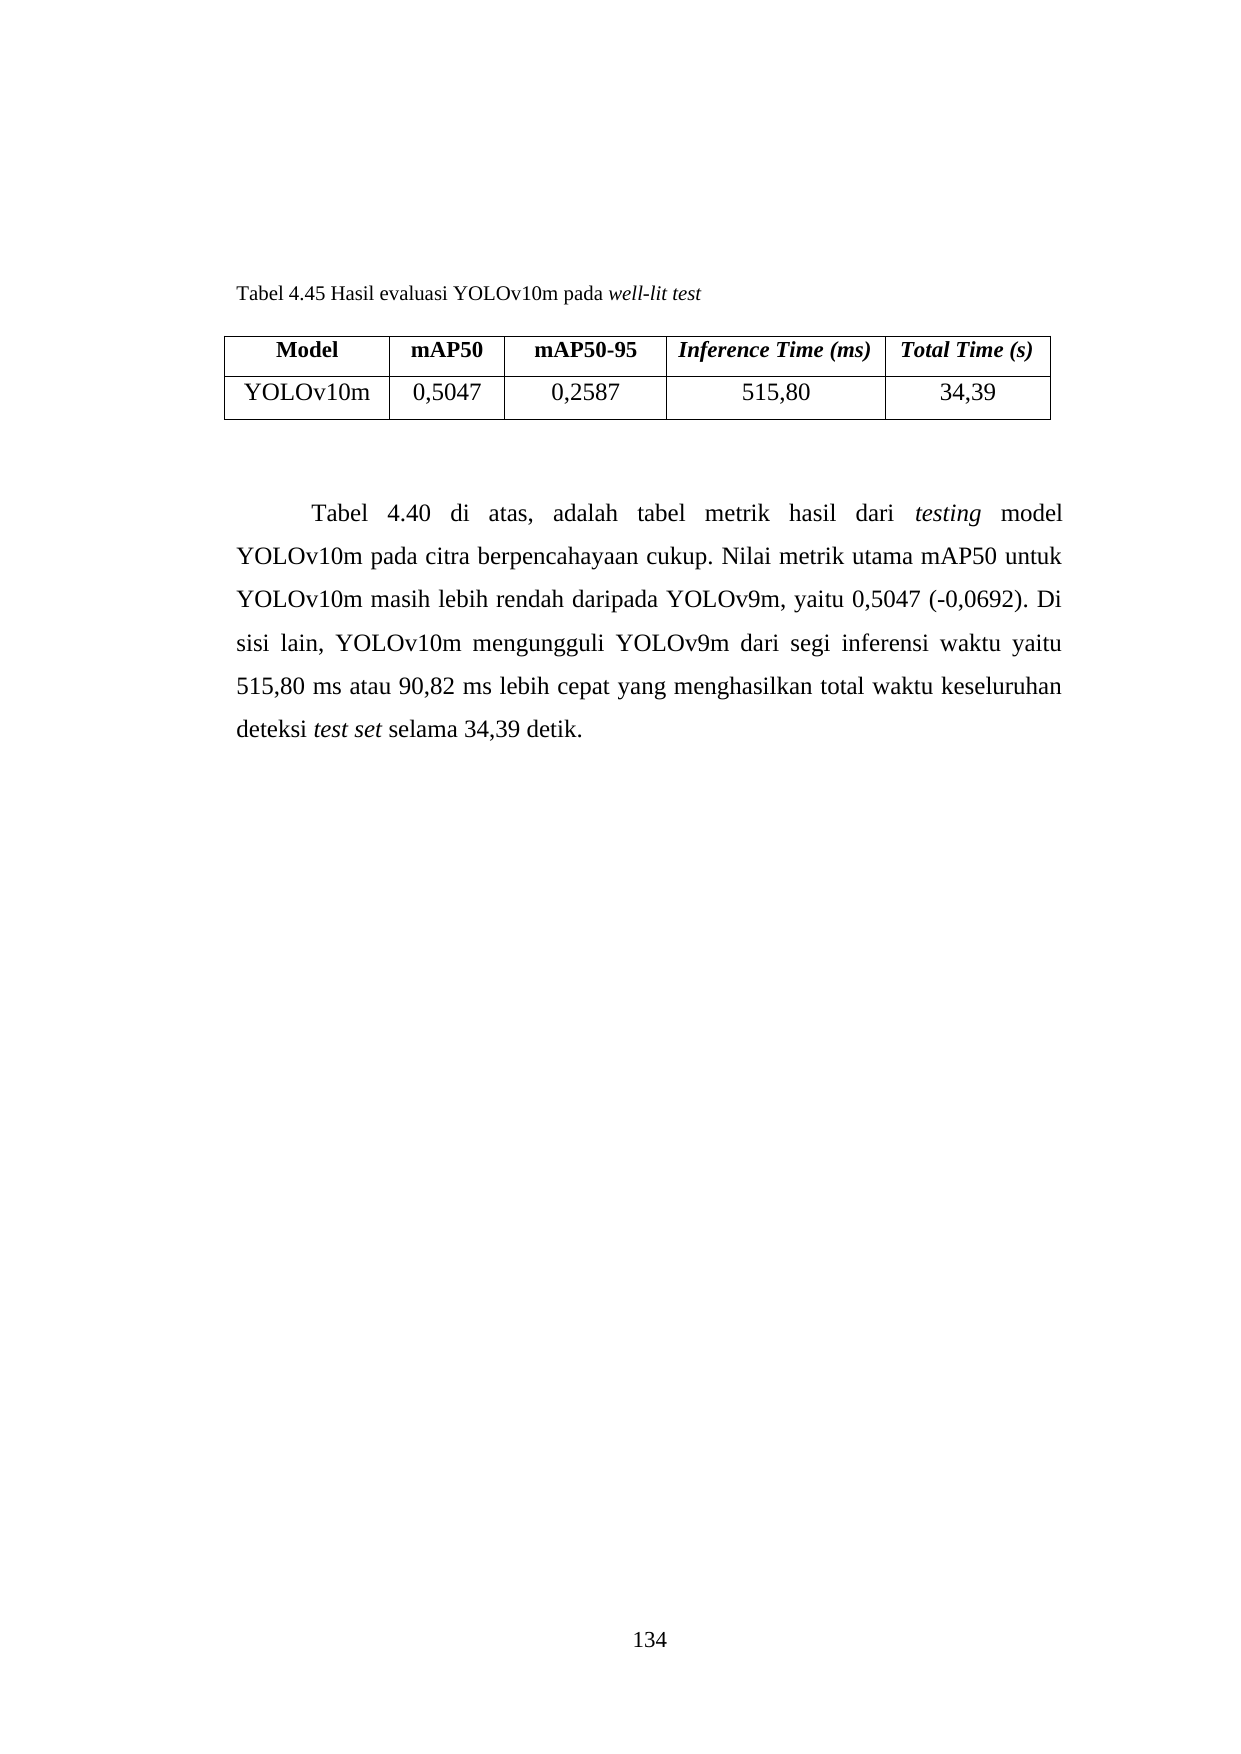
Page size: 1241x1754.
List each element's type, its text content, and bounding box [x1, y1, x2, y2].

table_header mAP50-95 [505, 337, 666, 376]
text Tabel 4.40 di atas, adalah tabel metrik hasil dari testing model YOLOv10m pada citra berpencahayaan cukup. Nilai metrik utama mAP50 untuk YOLOv10m masih lebih rendah daripada YOLOv9m, yaitu 0,5047 (-0,0692). Di sisi lain, YOLOv10m mengungguli YOLOv9m dari segi inferensi waktu yaitu 515,80 ms atau 90,82 ms lebih cepat yang menghasilkan total waktu keseluruhan deteksi test set selama 34,39 detik. [236, 498, 1063, 743]
table_cell 515,80 [667, 377, 885, 419]
table_cell 0,5047 [390, 377, 504, 419]
table_header Model [225, 337, 389, 376]
table_cell 34,39 [886, 377, 1050, 419]
table_cell YOLOv10m [225, 377, 389, 419]
table_cell 0,2587 [505, 377, 666, 419]
table_header Total Time (s) [886, 337, 1050, 376]
table_header mAP50 [390, 337, 504, 376]
table_header Inference Time (ms) [667, 337, 885, 376]
